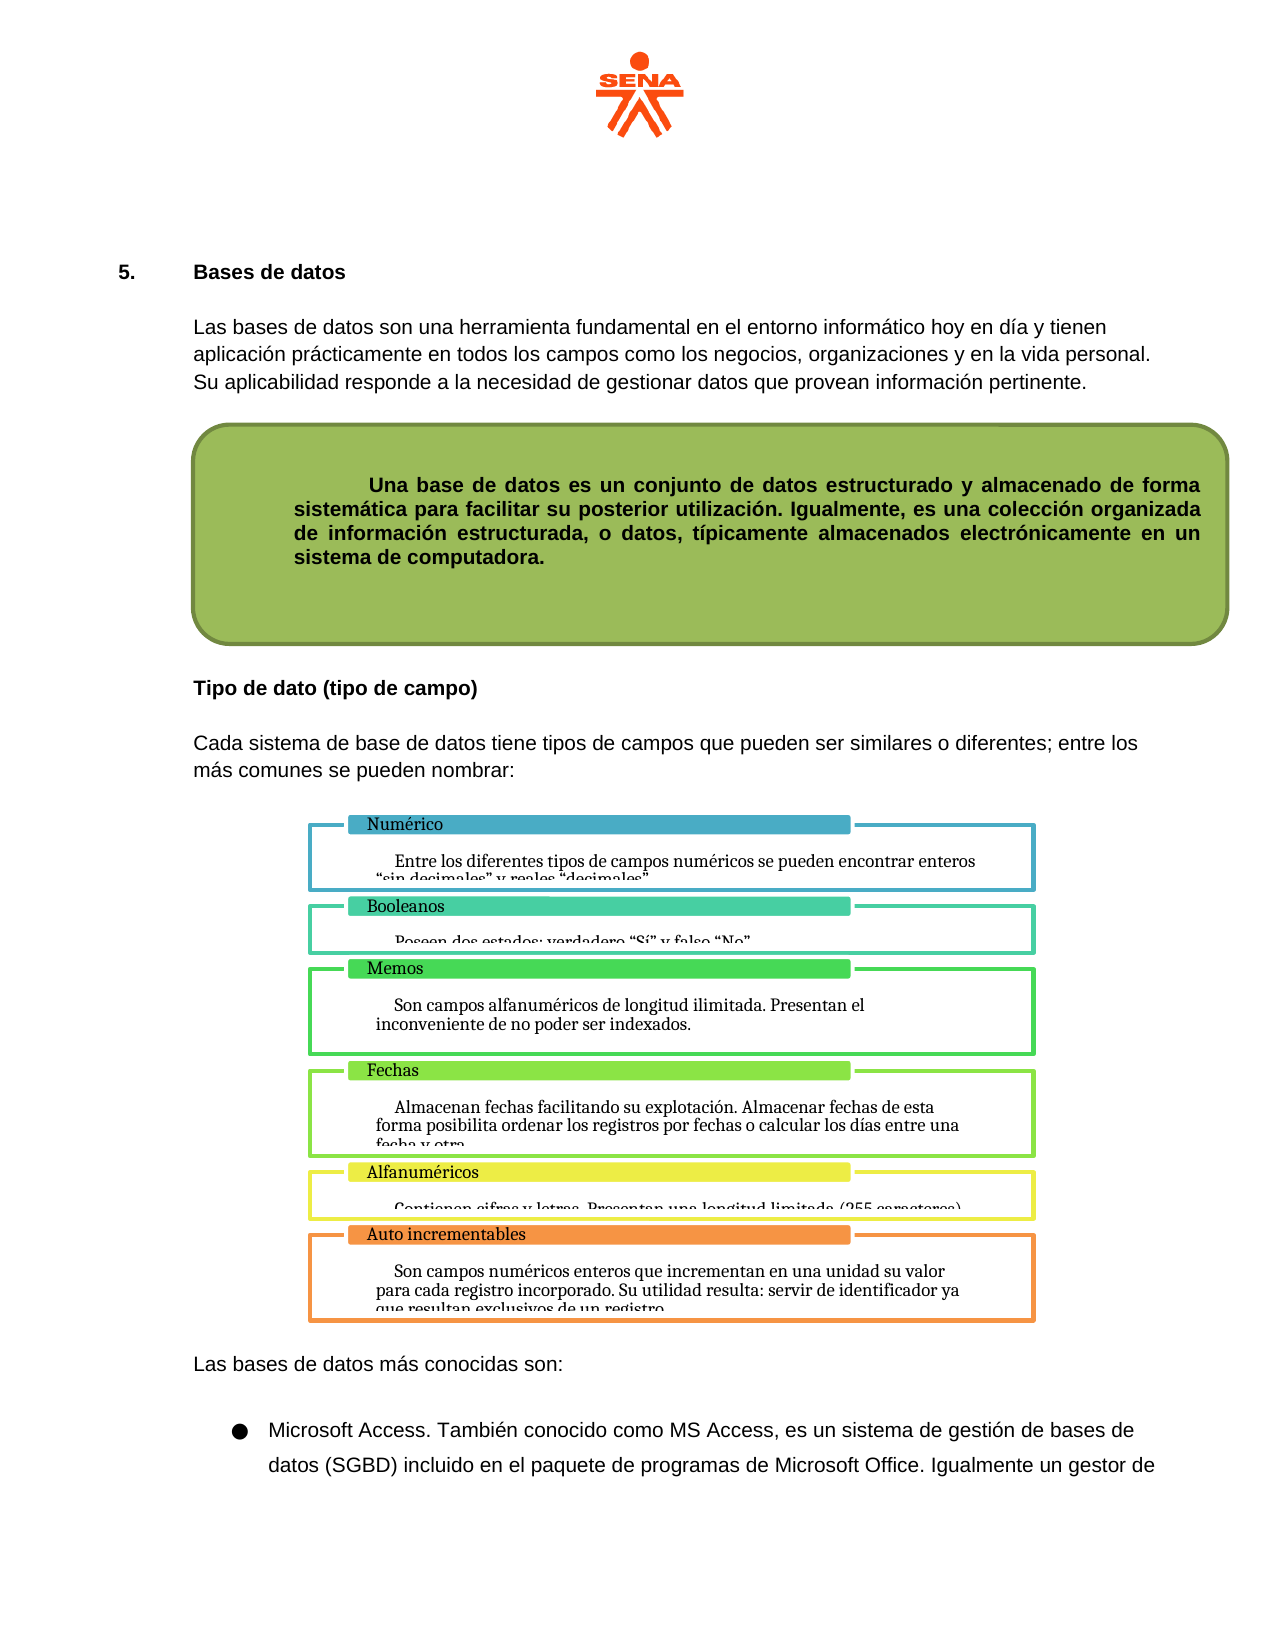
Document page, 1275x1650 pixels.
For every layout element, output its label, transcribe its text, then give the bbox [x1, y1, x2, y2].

text Tipo de dato (tipo de campo) [193, 675, 1157, 699]
text Cada sistema de base de datos tiene tipos de campos que pueden ser similares o diferentes; entre los más comunes se pueden nombrar: [193, 730, 1157, 782]
text Las bases de datos más conocidas son: [193, 1352, 1157, 1376]
picture [585, 48, 690, 142]
text Las bases de datos son una herramienta fundamental en el entorno informático hoy en día y tienen aplicación prácticamente en todos los campos como los negocios, organizaciones y en la vida personal. Su aplicabilidad responde a la necesidad de gestionar datos que provean información pertinente. [193, 315, 1157, 394]
list Bases de datos [118, 260, 1157, 284]
